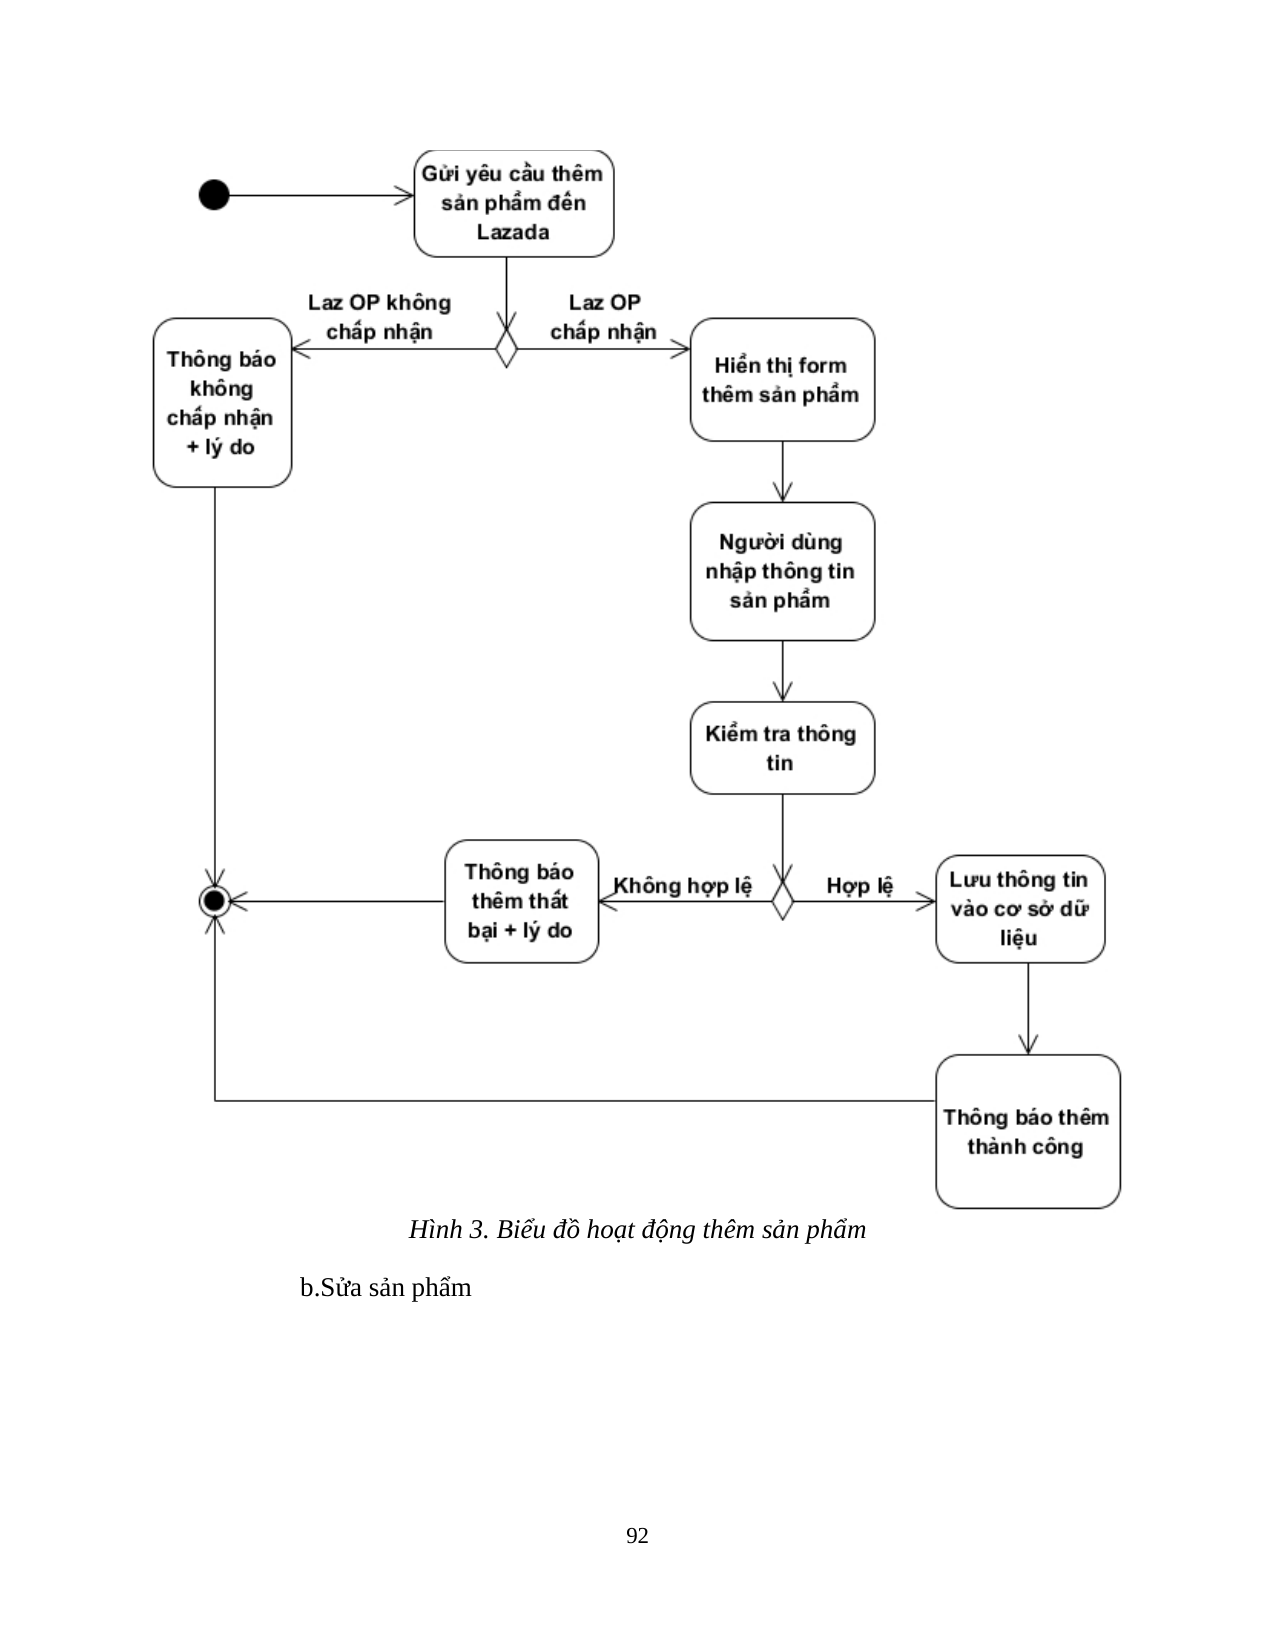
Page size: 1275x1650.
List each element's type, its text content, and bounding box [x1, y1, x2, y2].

picture [150, 150, 1125, 1214]
text Hình 3. Biểu đồ hoạt động thêm sản phẩm [150, 1214, 1125, 1245]
text b.Sửa sản phẩm [150, 1271, 1125, 1302]
